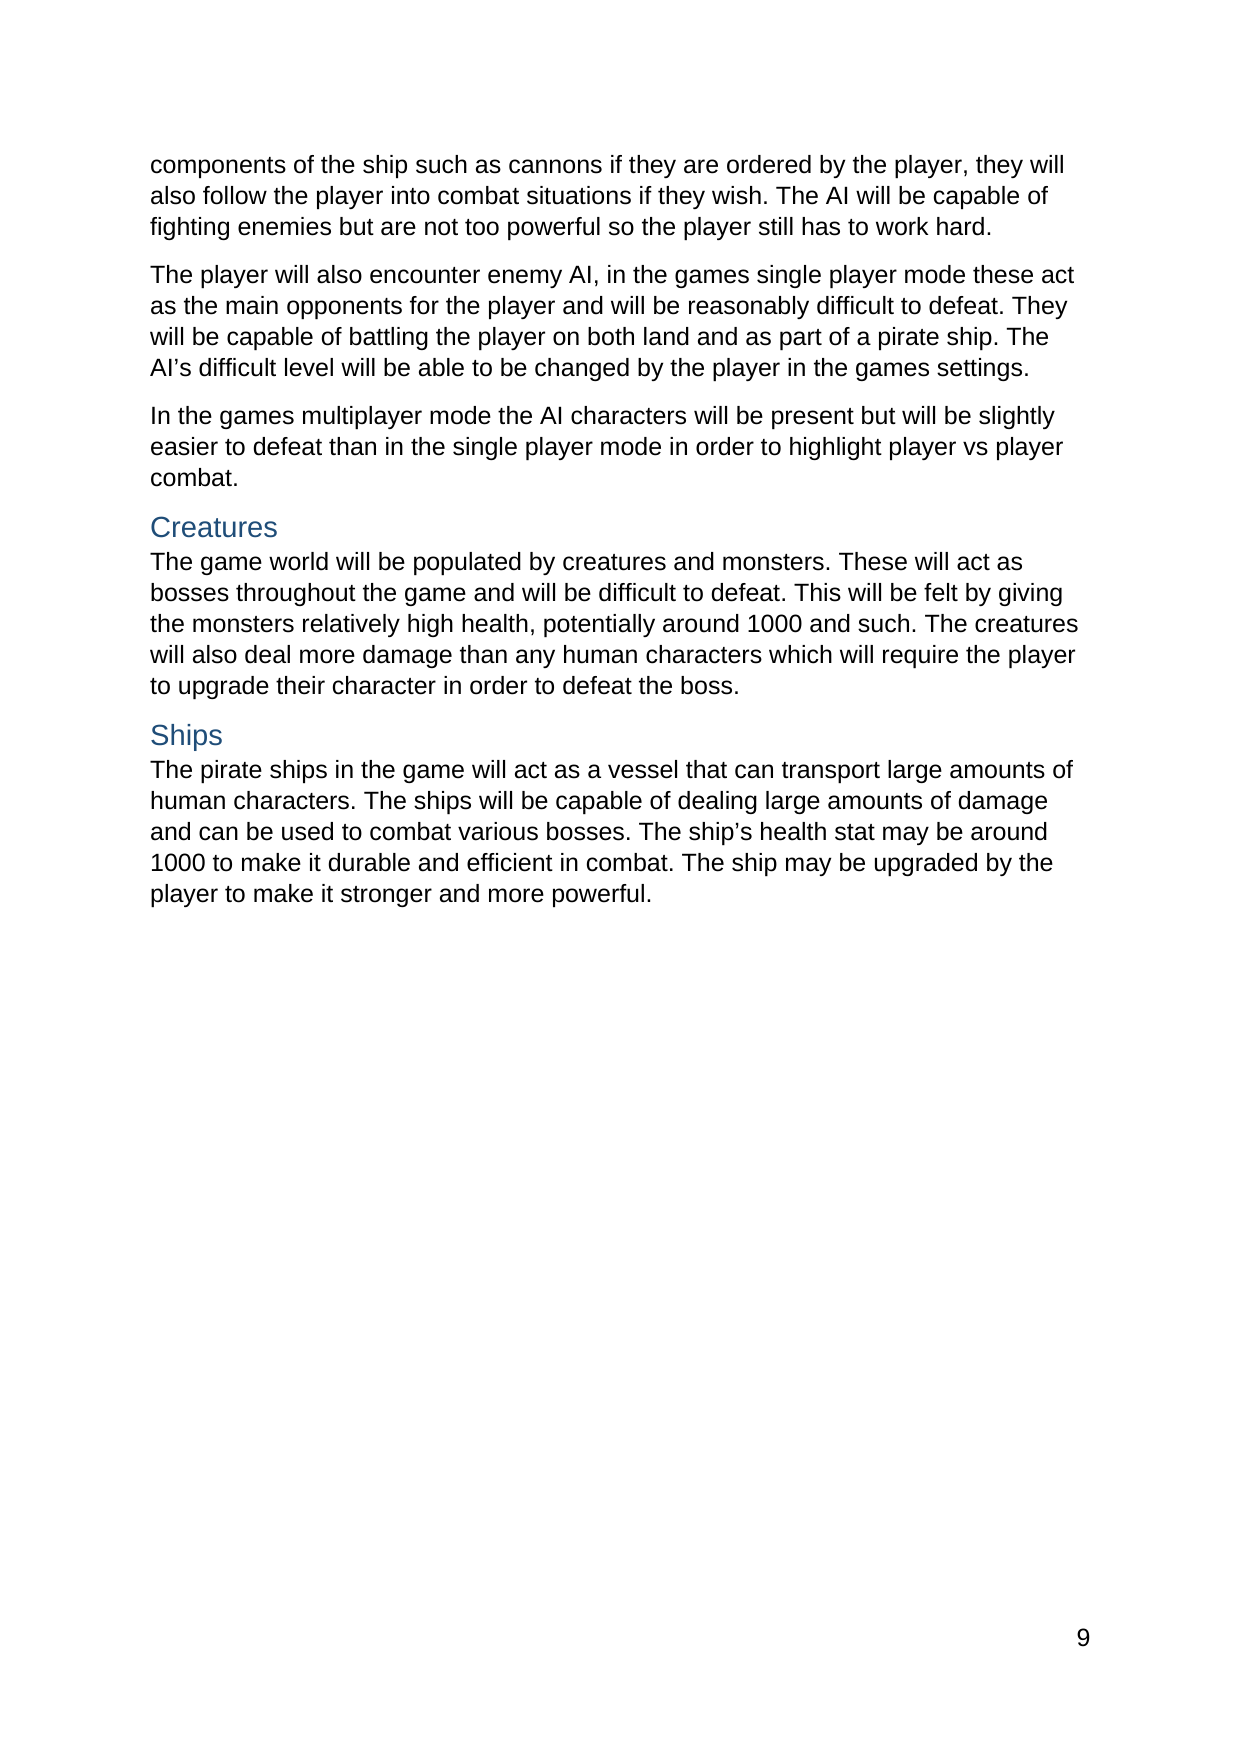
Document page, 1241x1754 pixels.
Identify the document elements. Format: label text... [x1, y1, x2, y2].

subtitle Creatures [150, 510, 1090, 544]
text The game world will be populated by creatures and monsters. These will act as bosses throughout the game and will be difficult to defeat. This will be felt by giving the monsters relatively high health, potentially around 1000 and such. The creatures will also deal more damage than any human characters which will require the player to upgrade their character in order to defeat the boss. [150, 547, 1090, 699]
text In the games multiplayer mode the AI characters will be present but will be slightly easier to defeat than in the single player mode in order to highlight player vs player combat. [150, 401, 1090, 491]
text The player will also encounter enemy AI, in the games single player mode these act as the main opponents for the player and will be reasonably difficult to defeat. They will be capable of battling the player on both land and as part of a pirate ship. The AI’s difficult level will be able to be changed by the player in the games settings. [150, 260, 1090, 382]
text The pirate ships in the game will act as a vessel that can transport large amounts of human characters. The ships will be capable of dealing large amounts of damage and can be used to combat various bosses. The ship’s health stat may be around 1000 to make it durable and efficient in combat. The ship may be upgraded by the player to make it stronger and more powerful. [150, 754, 1090, 907]
subtitle Ships [150, 718, 1090, 752]
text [150, 150, 1090, 241]
